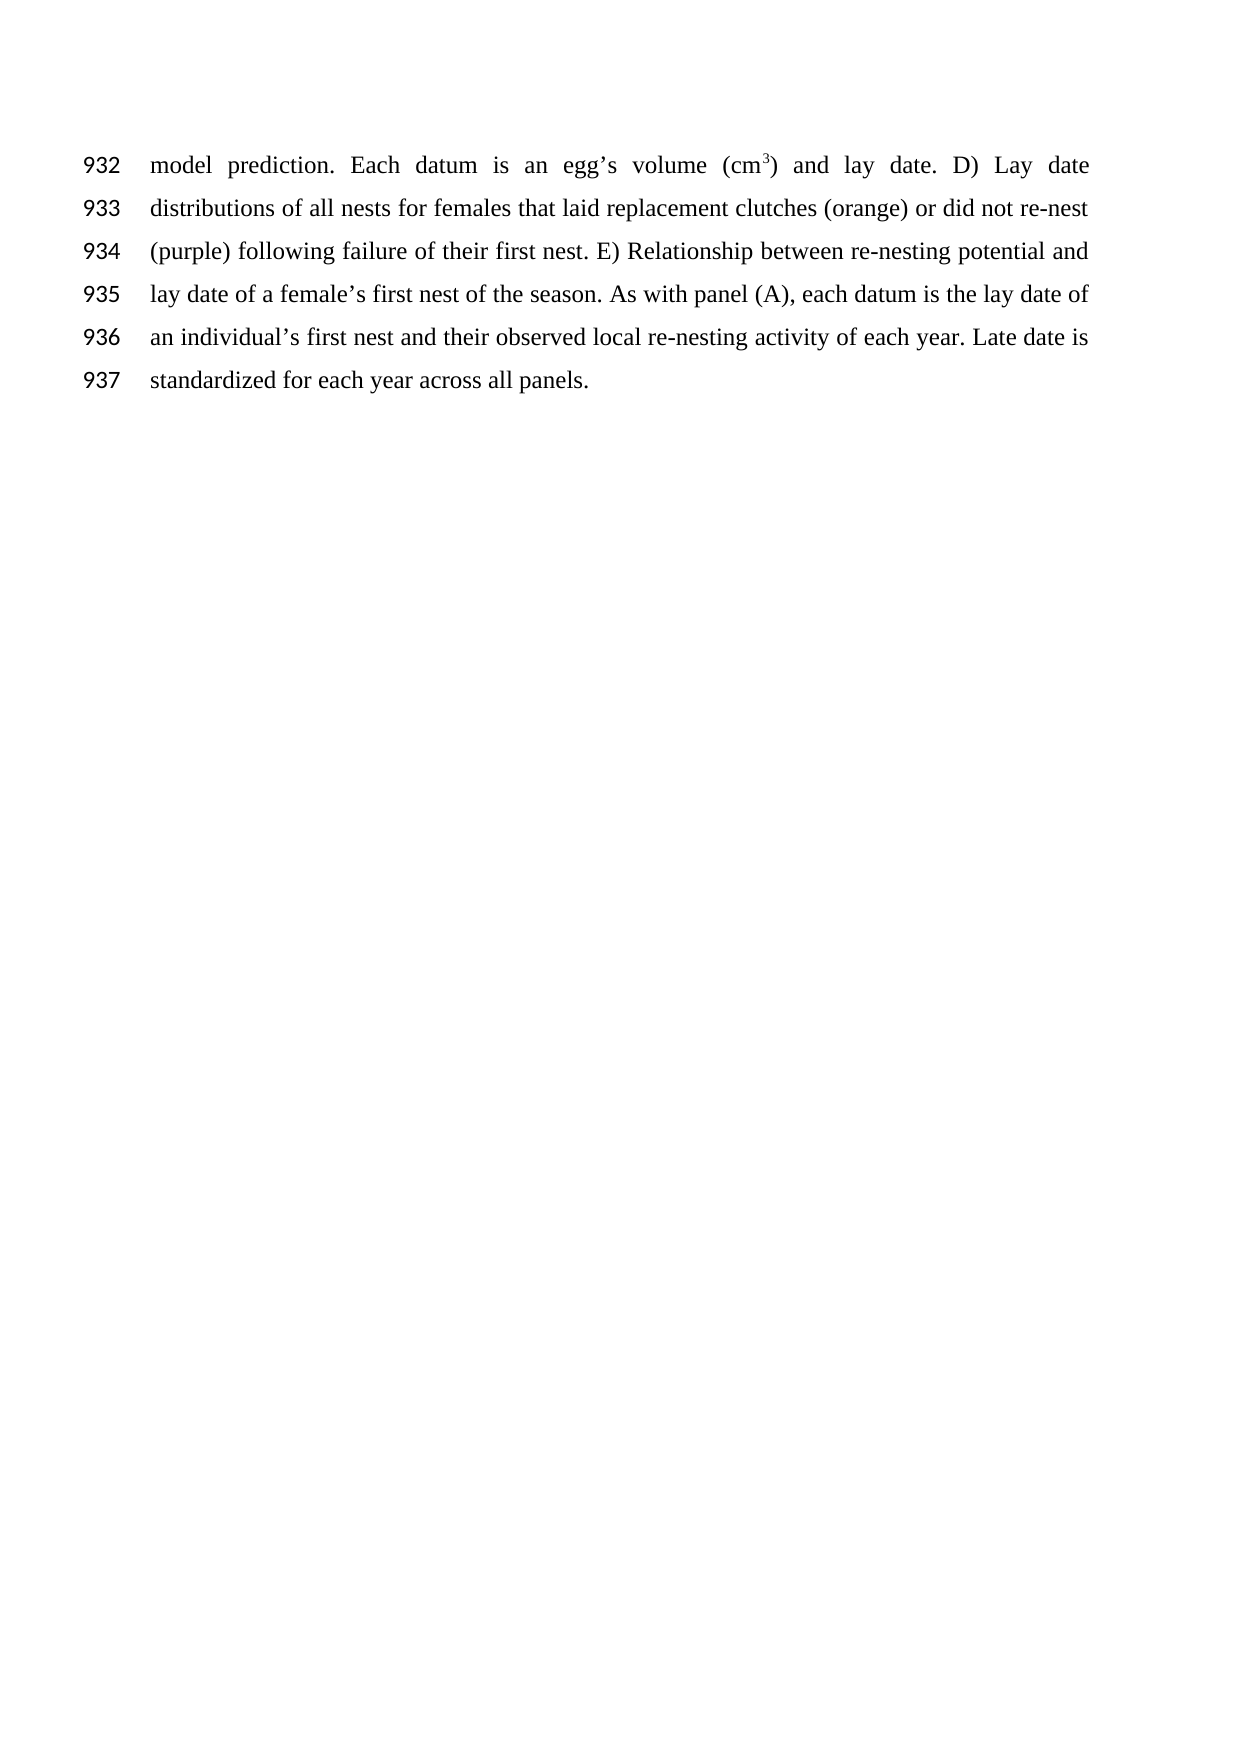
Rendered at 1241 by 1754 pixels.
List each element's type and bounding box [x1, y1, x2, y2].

text [150, 150, 1090, 394]
